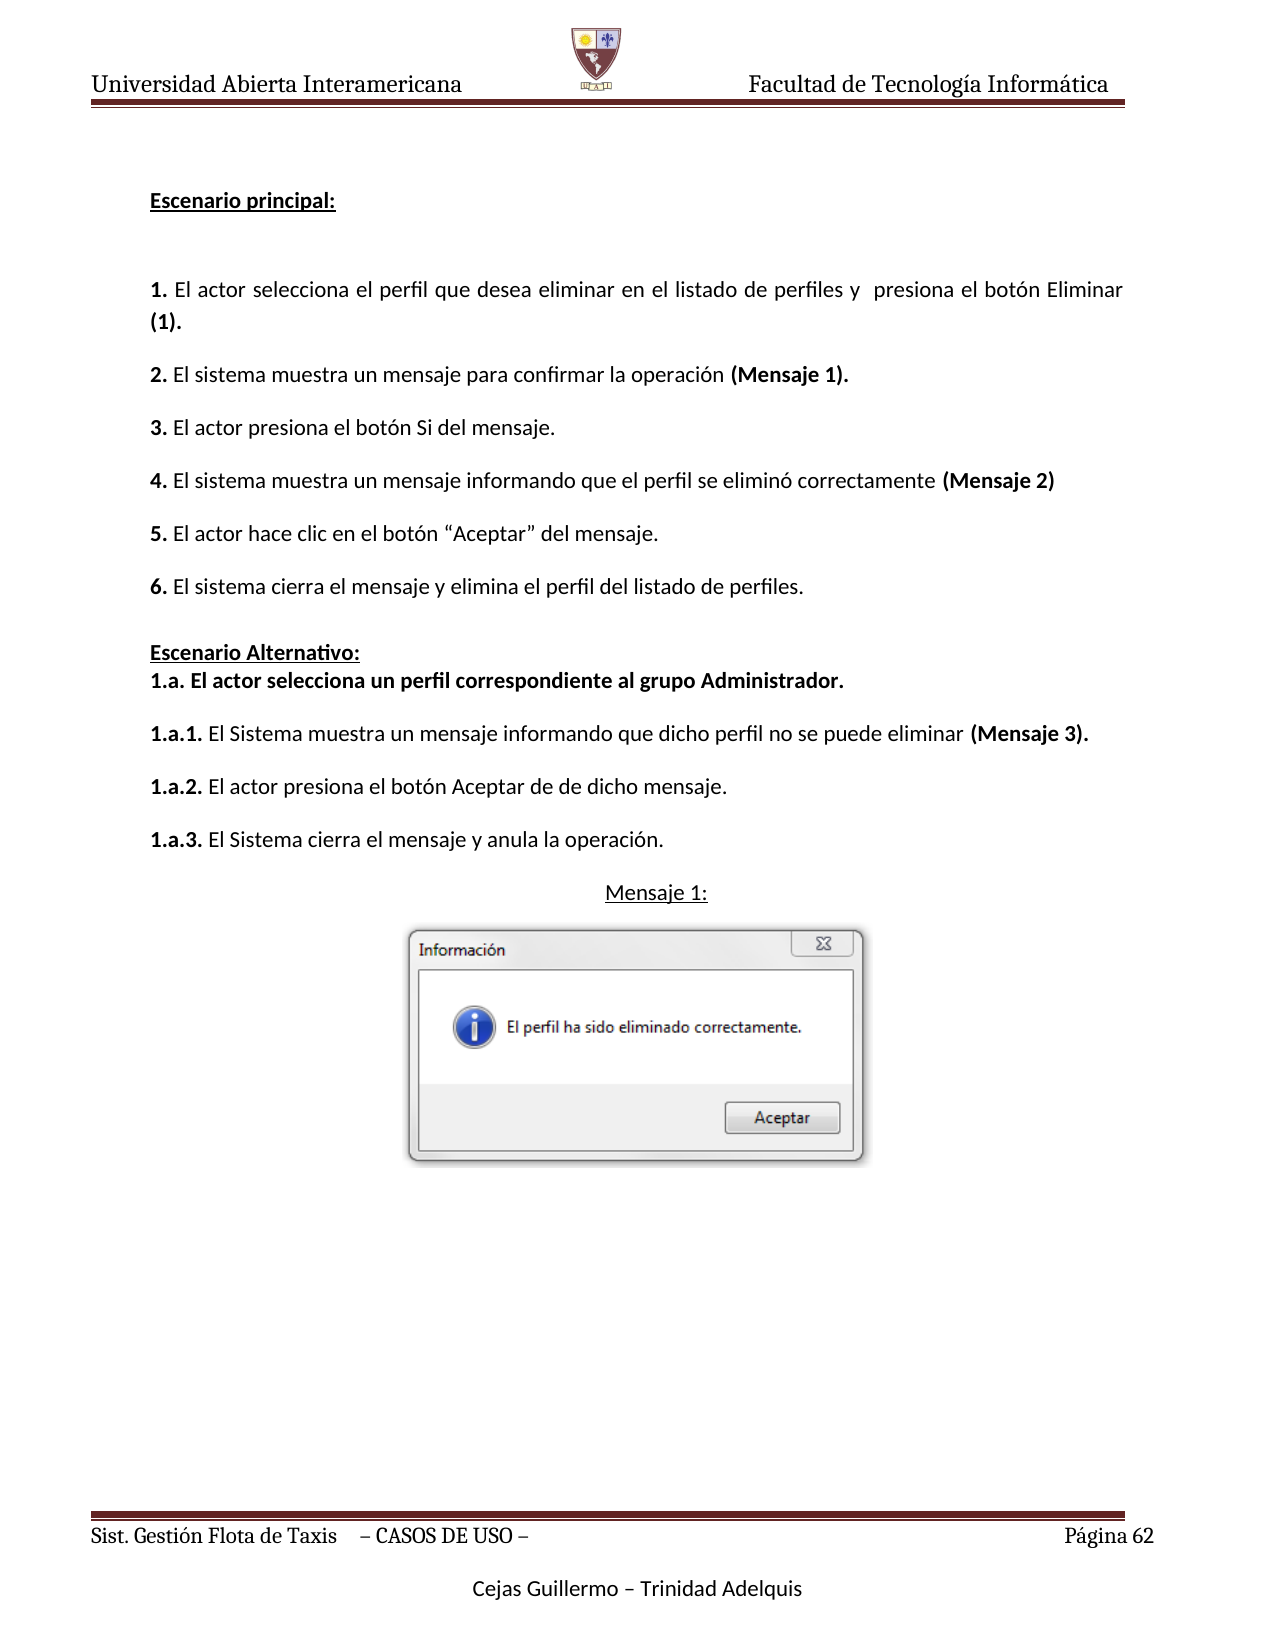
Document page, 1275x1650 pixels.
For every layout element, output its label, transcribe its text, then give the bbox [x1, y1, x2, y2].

picture [560, 23, 633, 93]
text Escenario Alternativo: [150, 638, 1125, 666]
text 4. El sistema muestra un mensaje informando que el perfil se eliminó correctamente (Mensaje 2) [150, 466, 1125, 494]
text 1.a.2. El actor presiona el botón Aceptar de de dicho mensaje. [150, 772, 1125, 800]
text 3. El actor presiona el botón Si del mensaje. [150, 413, 1125, 441]
text 1.a.1. El Sistema muestra un mensaje informando que dicho perfil no se puede eliminar (Mensaje 3). [150, 719, 1125, 747]
text 1.a.3. El Sistema cierra el mensaje y anula la operación. [150, 825, 1125, 853]
text Escenario principal: [150, 186, 1125, 214]
text 5. El actor hace clic en el botón “Aceptar” del mensaje. [150, 519, 1125, 547]
text 1. El actor selecciona el perfil que desea eliminar en el listado de perfiles y presiona el botón Eliminar (1). [150, 275, 1125, 335]
text 2. El sistema muestra un mensaje para confirmar la operación (Mensaje 1). [150, 360, 1125, 388]
text Mensaje 1: [187, 878, 1125, 906]
text 1.a. El actor selecciona un perfil correspondiente al grupo Administrador. [150, 666, 1125, 694]
text 6. El sistema cierra el mensaje y elimina el perfil del listado de perfiles. [150, 572, 1125, 600]
picture [402, 922, 873, 1168]
